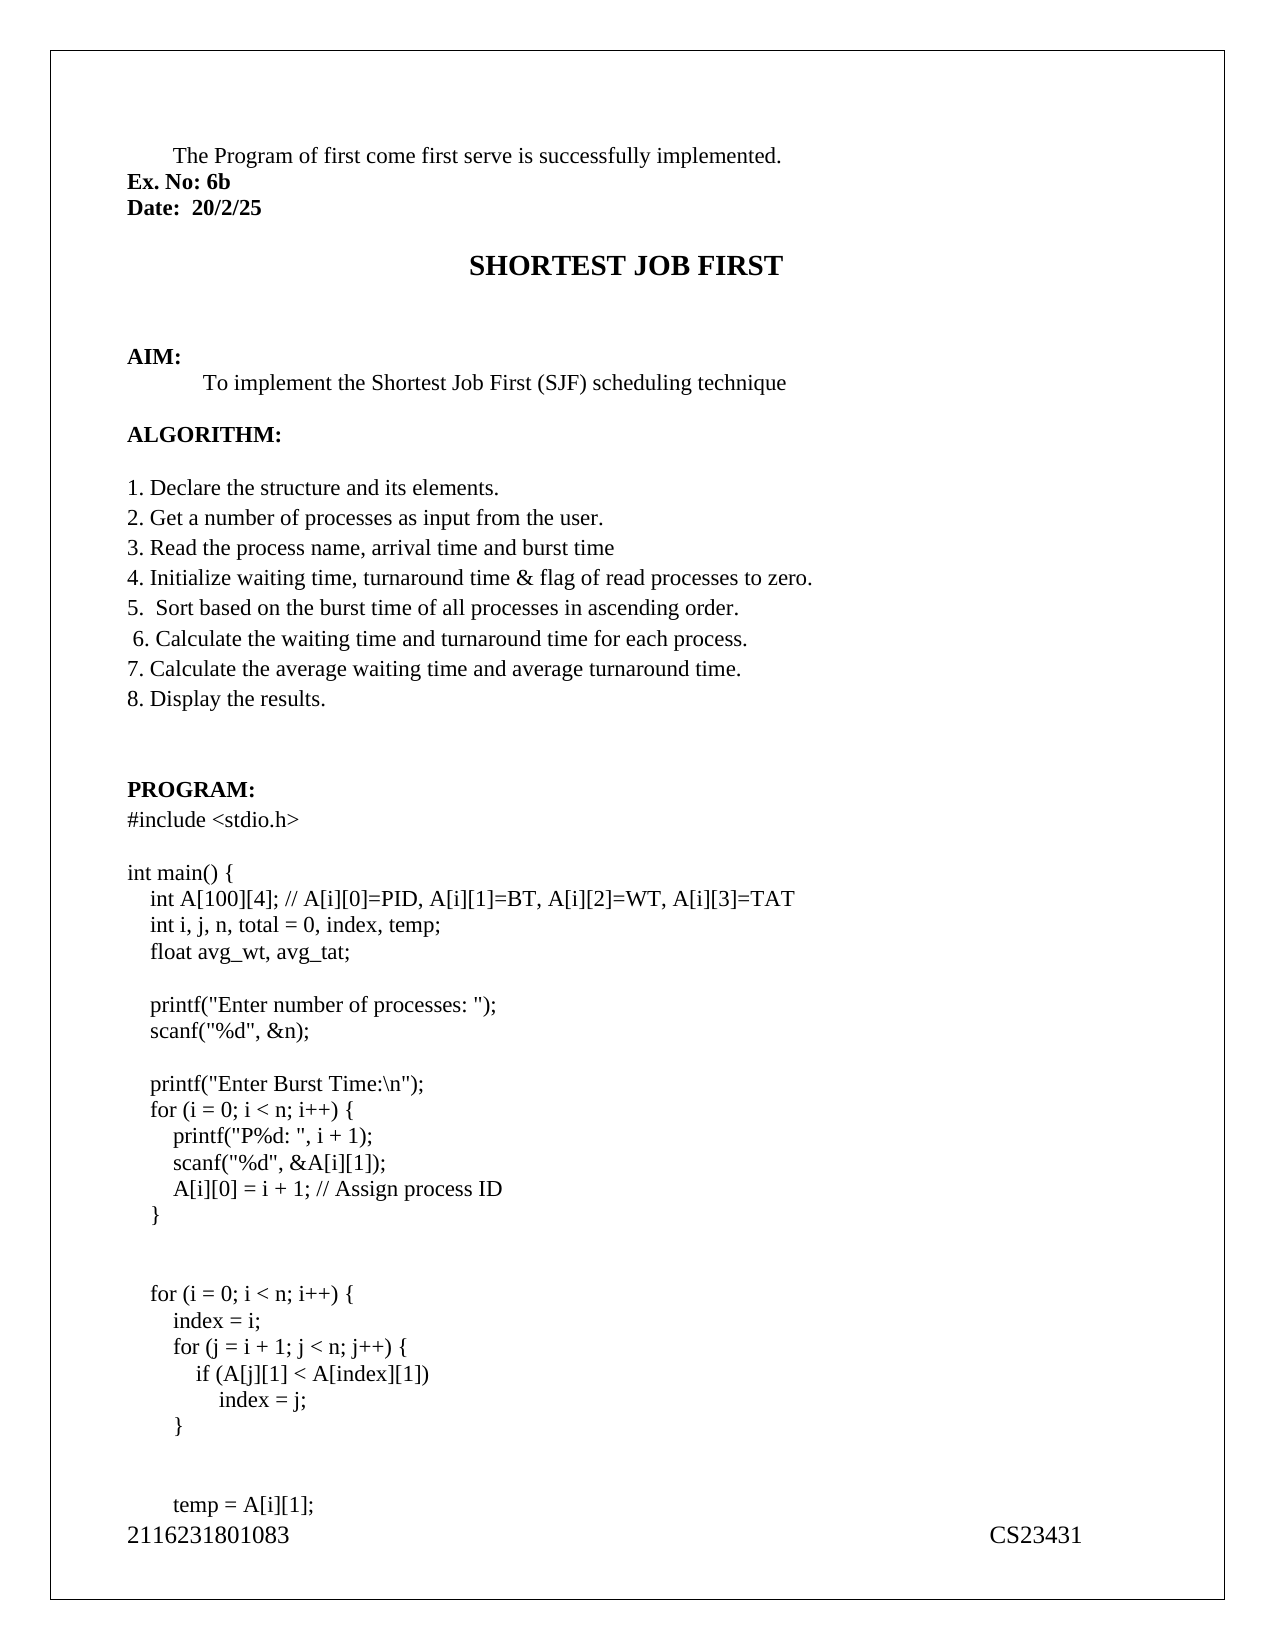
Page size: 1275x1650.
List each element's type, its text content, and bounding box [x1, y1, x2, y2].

text for (i = 0; i < n; i++) { [127, 1096, 1154, 1122]
text int A[100][4]; // A[i][0]=PID, A[i][1]=BT, A[i][2]=WT, A[i][3]=TAT [127, 885, 1154, 912]
text 7. Calculate the average waiting time and average turnaround time. 8. Display the results. [127, 655, 1154, 711]
text Date: 20/2/25 [127, 194, 1154, 221]
text PROGRAM: [127, 776, 1154, 802]
text 6. Calculate the waiting time and turnaround time for each process. [127, 625, 1154, 651]
text float avg_wt, avg_tat; [127, 938, 1154, 964]
text } [127, 1201, 1154, 1228]
text Ex. No: 6b [127, 168, 1154, 194]
text temp = A[i][1]; [127, 1491, 1154, 1518]
text 4. Initialize waiting time, turnaround time & flag of read processes to zero. [127, 564, 1154, 591]
text for (j = i + 1; j < n; j++) { [127, 1333, 1154, 1359]
text 1. Declare the structure and its elements. [127, 474, 1154, 500]
text 2. Get a number of processes as input from the user. [127, 504, 1154, 530]
text if (A[j][1] < A[index][1]) [127, 1359, 1154, 1386]
text 5. Sort based on the burst time of all processes in ascending order. [127, 594, 1154, 621]
text SHORTEST JOB FIRST [469, 248, 1154, 282]
text scanf("%d", &n); [127, 1017, 1154, 1043]
text 3. Read the process name, arrival time and burst time [127, 534, 1154, 560]
text #include <stdio.h> [127, 806, 1154, 832]
text printf("Enter Burst Time:\n"); [127, 1070, 1154, 1096]
text printf("Enter number of processes: "); [127, 991, 1154, 1017]
text printf("P%d: ", i + 1); [127, 1122, 1154, 1149]
text A[i][0] = i + 1; // Assign process ID [127, 1175, 1154, 1201]
text The Program of first come first serve is successfully implemented. [127, 142, 1154, 168]
text To implement the Shortest Job First (SJF) scheduling technique ALGORITHM: [127, 369, 834, 448]
text for (i = 0; i < n; i++) { [127, 1281, 1154, 1307]
text index = j; [127, 1386, 1154, 1412]
text AIM: [127, 343, 1154, 369]
text int i, j, n, total = 0, index, temp; [127, 912, 1154, 938]
text index = i; [127, 1307, 1154, 1333]
text } [127, 1412, 1154, 1439]
text scanf("%d", &A[i][1]); [127, 1149, 1154, 1175]
text int main() { [127, 859, 1154, 885]
